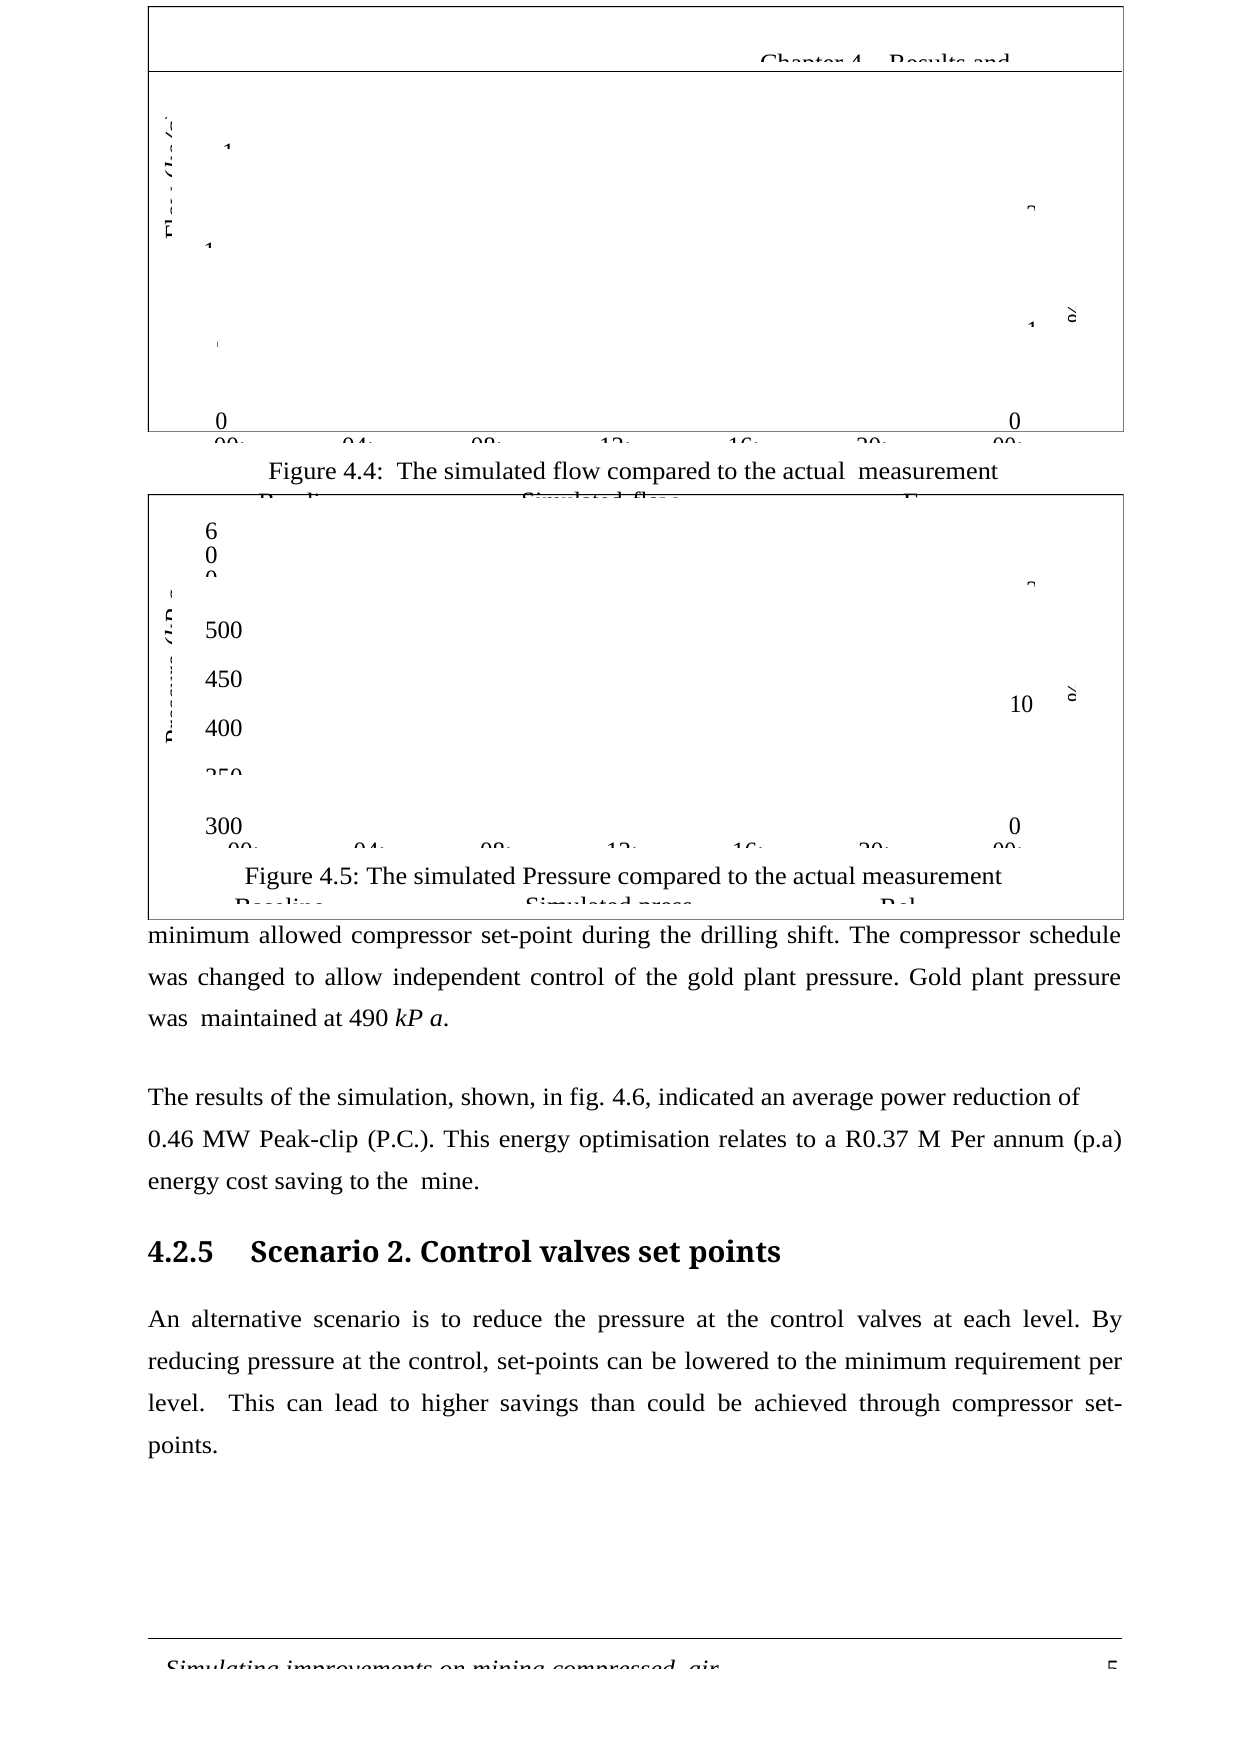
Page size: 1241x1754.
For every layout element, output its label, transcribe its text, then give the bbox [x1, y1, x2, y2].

subtitle Scenario 2. Control valves set points [148, 1231, 1240, 1271]
text An alternative scenario is to reduce the pressure at the control valves at each level. By reducing pressure at the control, set-points can be lowered to the minimum requirement per level. This can lead to higher savings than could be achieved through compressor set-points. [148, 1304, 1122, 1459]
text The results of the simulation, shown, in fig. 4.6, indicated an average power reduction of [148, 1082, 1240, 1111]
picture [147, 494, 1124, 920]
picture [147, 6, 1124, 432]
text Figure 4.5: The simulated Pressure compared to the actual measurement [244, 861, 1240, 889]
text minimum allowed compressor set-point during the drilling shift. The compressor schedule was changed to allow independent control of the gold plant pressure. Gold plant pressure was maintained at 490 kP a. [148, 920, 1122, 1032]
text 0.46 MW Peak-clip (P.C.). This energy optimisation relates to a R0.37 M Per annum (p.a) energy cost saving to the mine. [148, 1124, 1122, 1195]
text Figure 4.4: The simulated flow compared to the actual measurement [268, 456, 1240, 484]
